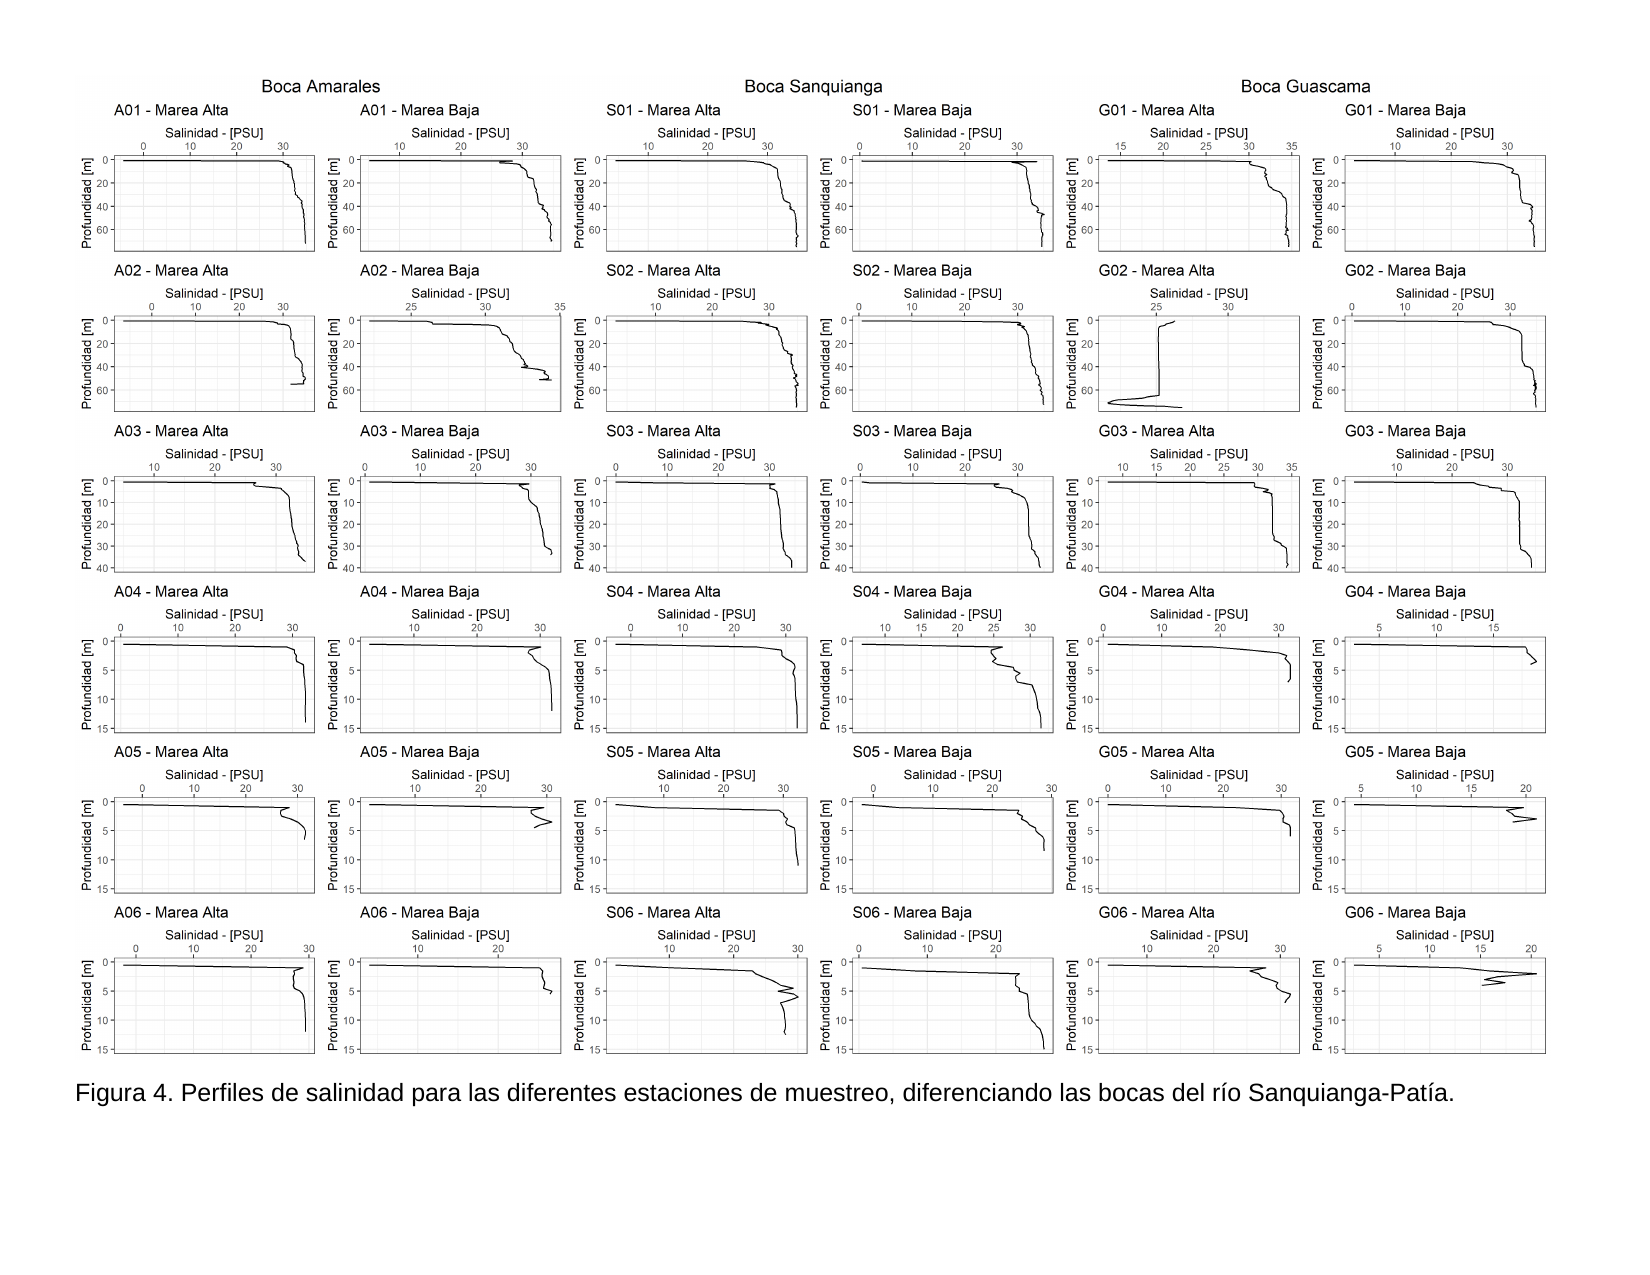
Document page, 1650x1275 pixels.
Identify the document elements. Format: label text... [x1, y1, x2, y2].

picture [75, 75, 1552, 1060]
